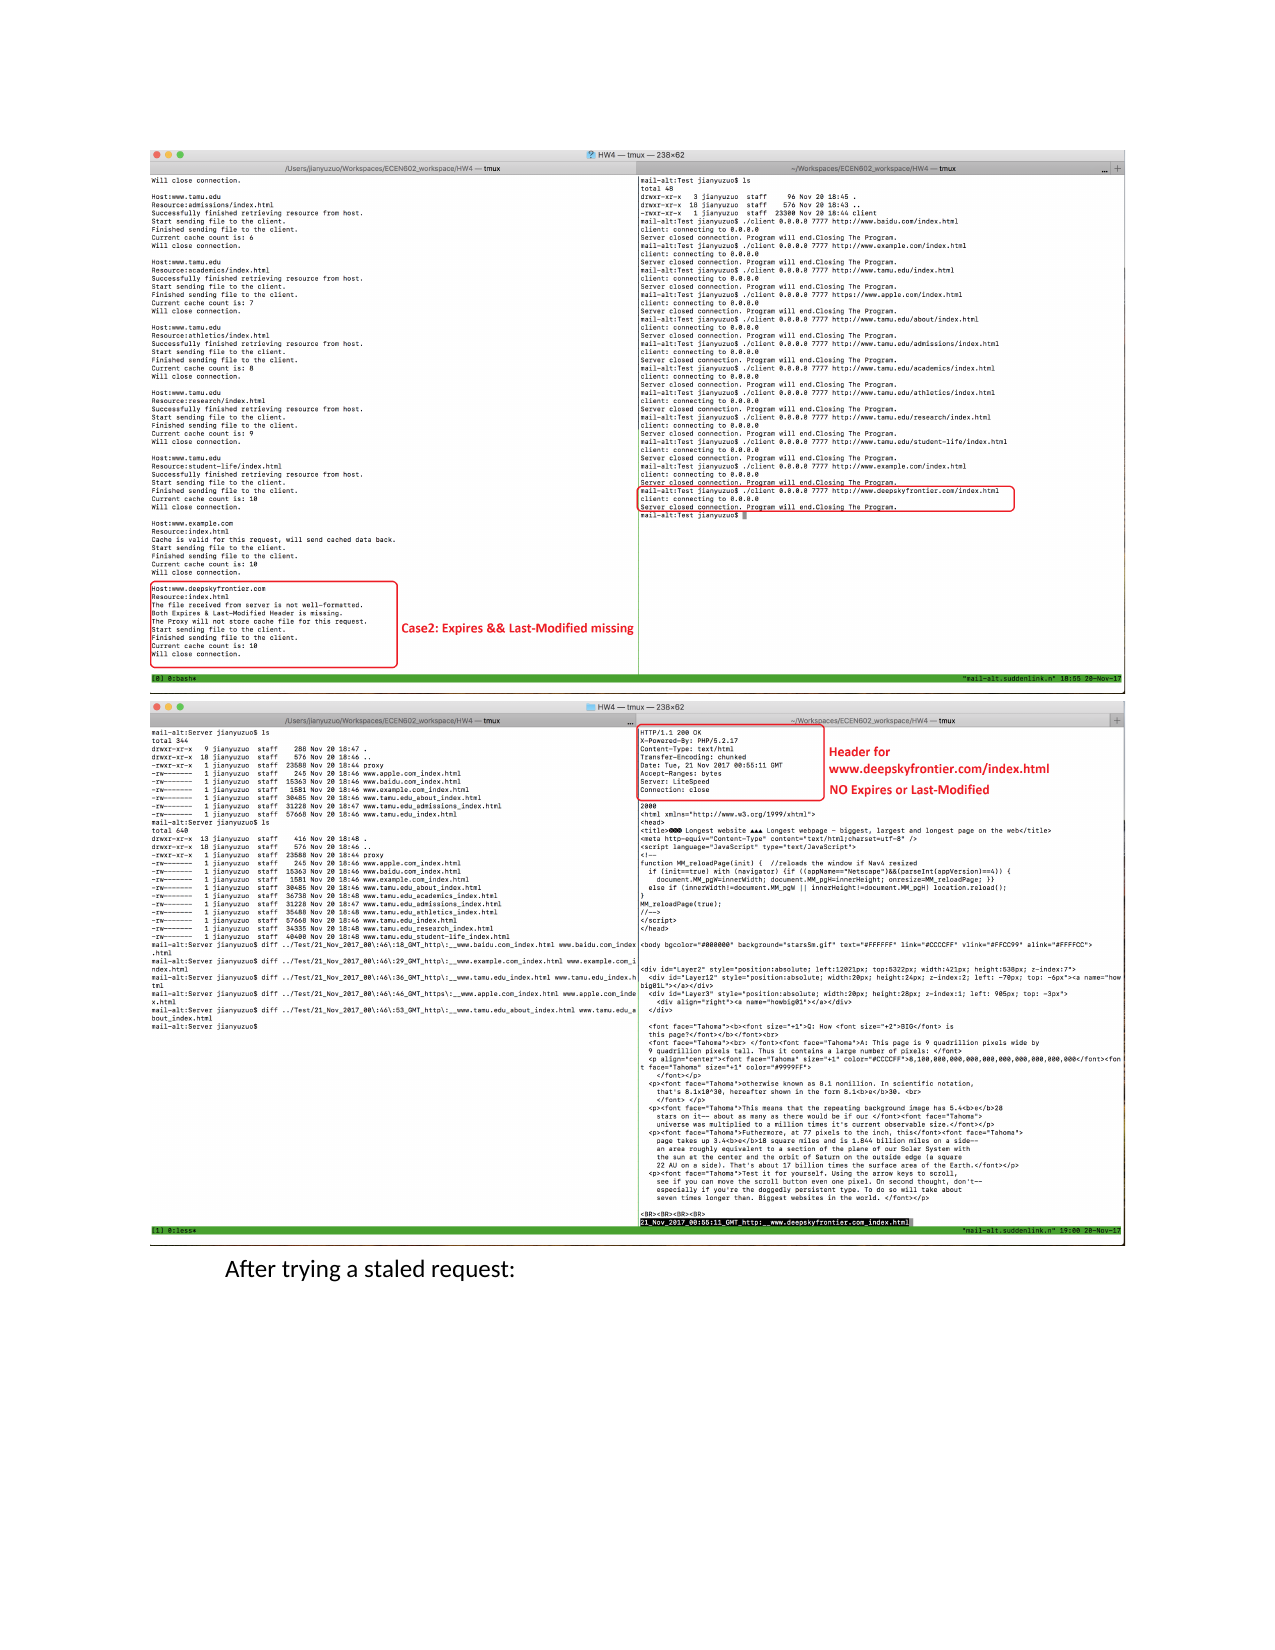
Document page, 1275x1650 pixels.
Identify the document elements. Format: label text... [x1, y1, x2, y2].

text After trying a staled request: [150, 1253, 1125, 1283]
picture [150, 701, 1125, 1246]
picture [150, 150, 1125, 694]
